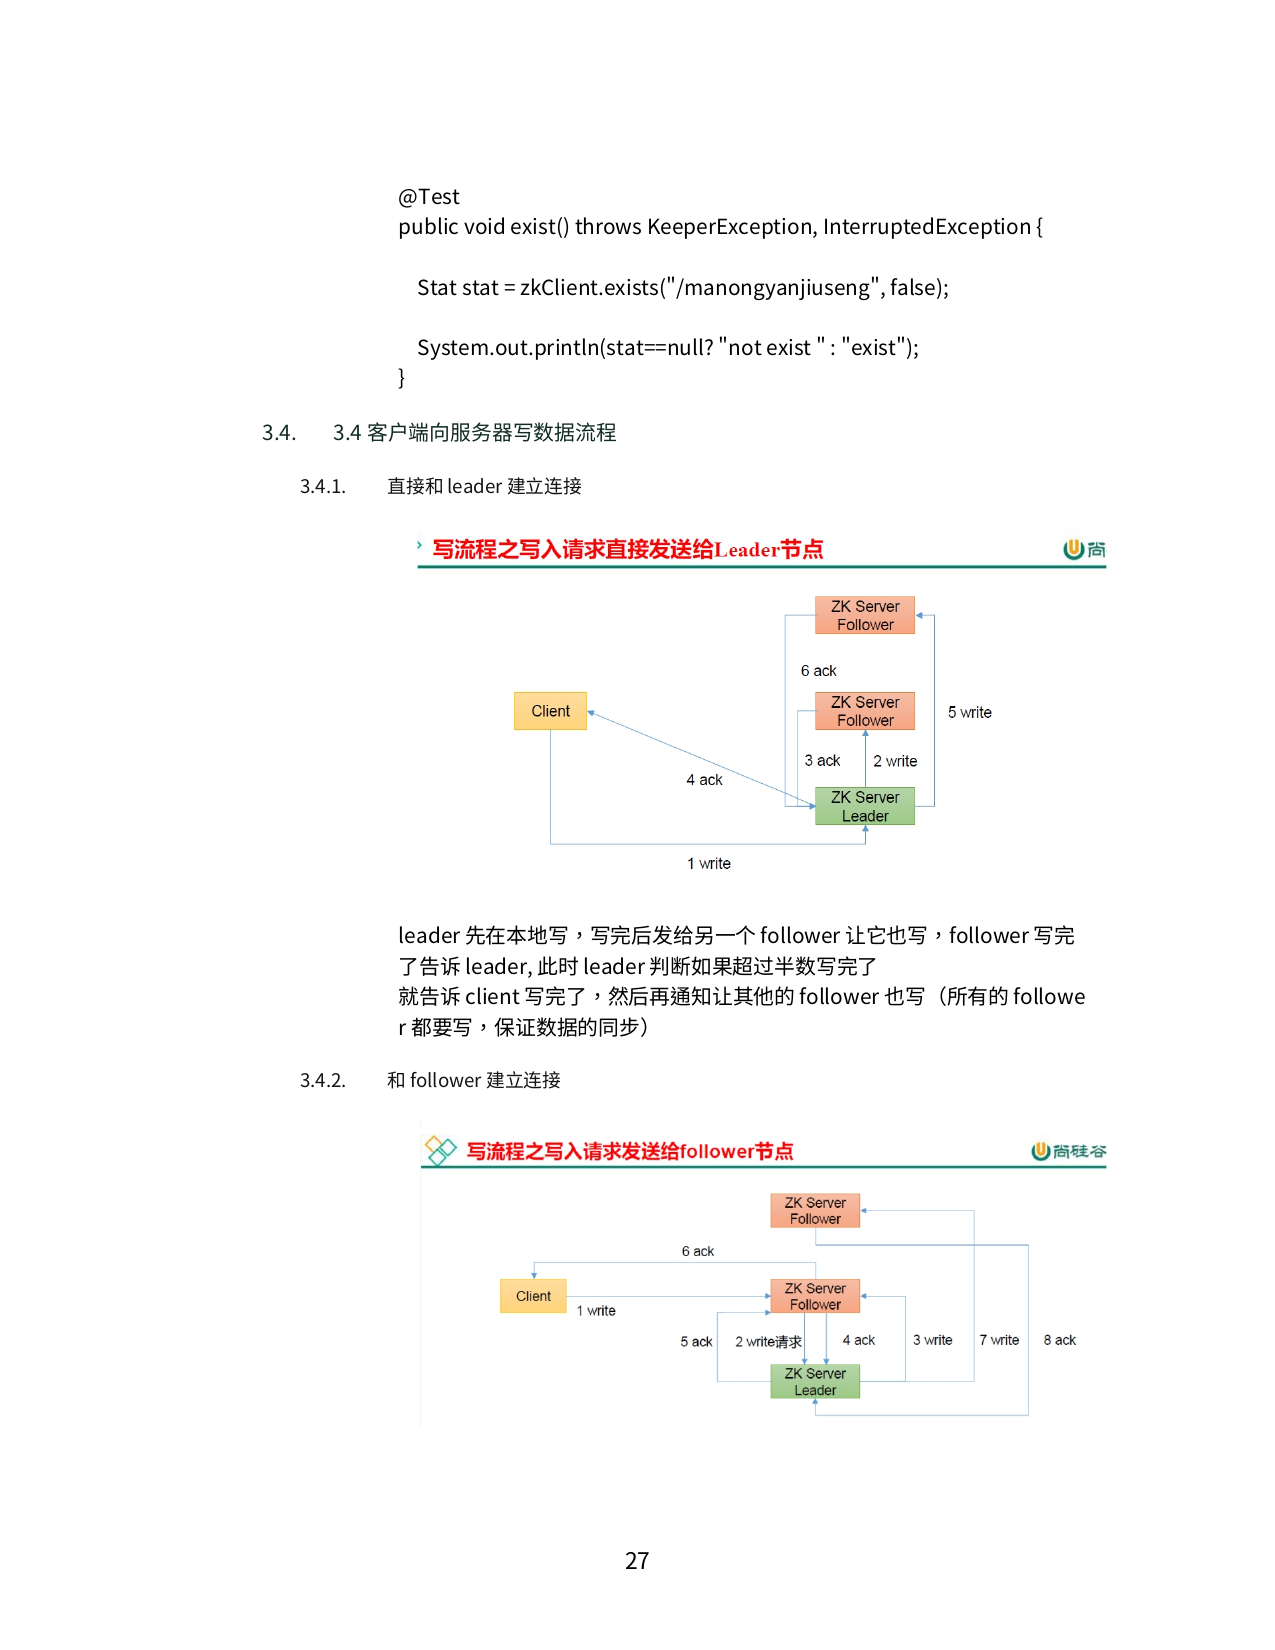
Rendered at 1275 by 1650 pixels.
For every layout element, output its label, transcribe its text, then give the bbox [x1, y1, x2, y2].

text } [399, 361, 1087, 392]
list 直接和leader建立连接 [300, 472, 1087, 499]
list 和follower建立连接 [300, 1066, 1087, 1093]
list 3.4 客户端向服务器写数据流程 [262, 417, 1087, 447]
text public void exist() throws KeeperException, InterruptedException { [399, 210, 1087, 241]
text leader先在本地写，写完后发给另一个follower让它也写，follower写完了告诉leader, 此时leader判断如果超过半数写完了 [399, 920, 1087, 980]
text System.out.println(stat==null? "not exist " : "exist"); [399, 331, 1087, 361]
text Stat stat = zkClient.exists("/manongyanjiuseng", false); [399, 271, 1087, 301]
text 就告诉client 写完了，然后再通知让其他的follower 也写（所有的follower都要写，保证数据的同步） [399, 980, 1087, 1041]
text @Test [399, 180, 1087, 210]
picture [417, 524, 1107, 890]
picture [417, 1118, 1107, 1429]
